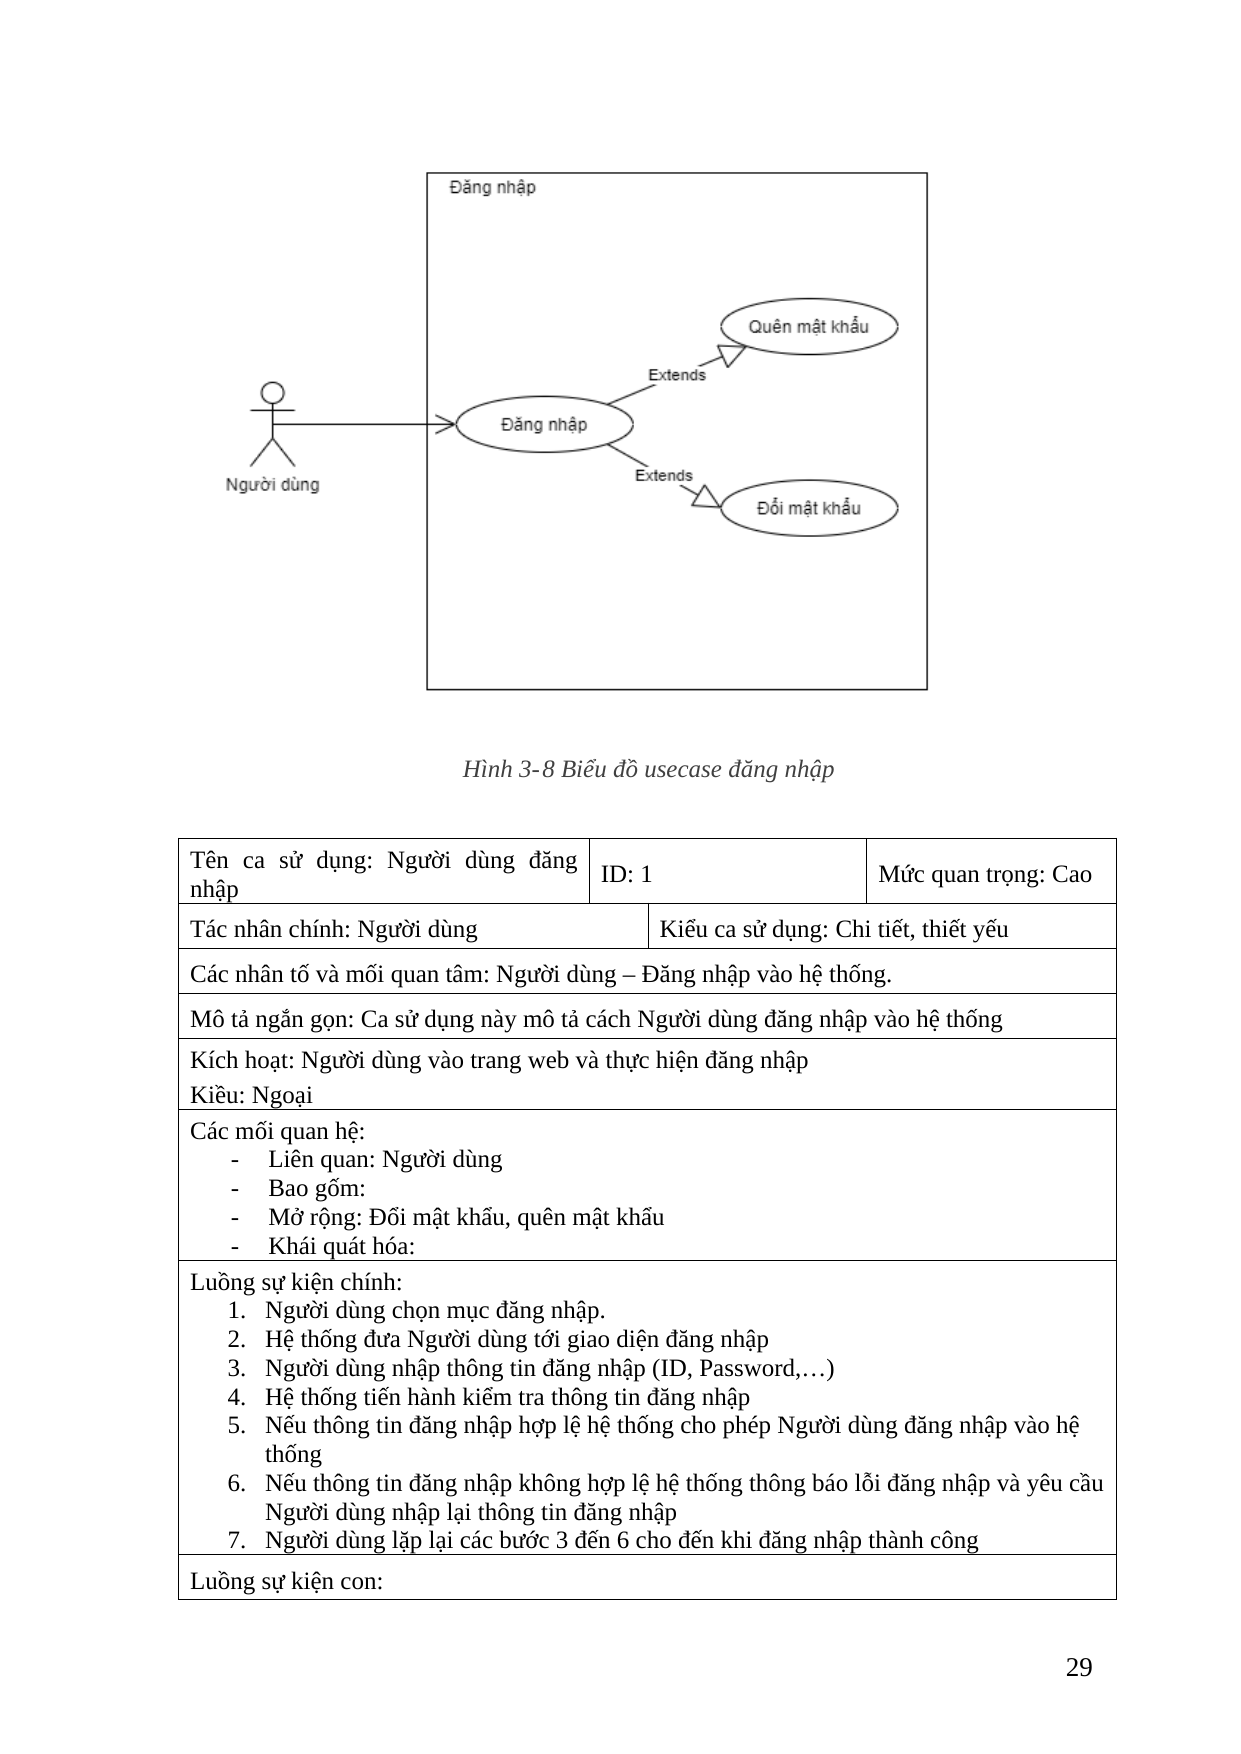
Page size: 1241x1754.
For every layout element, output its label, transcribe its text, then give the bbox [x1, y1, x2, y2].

table_cell Các mối quan hệ: Liên quan: Người dùng Bao gốm: Mở rộng: Đổi mật khẩu, quên mật khẩu Khái quát hóa: [179, 1110, 1116, 1259]
table_cell Tác nhân chính: Người dùng [179, 904, 648, 947]
picture [206, 118, 984, 745]
table_header ID: 1 [590, 839, 866, 902]
table_cell Luồng sự kiện con: [179, 1555, 1116, 1599]
table_cell Kiểu ca sử dụng: Chi tiết, thiết yếu [649, 904, 1116, 947]
table_header Mức quan trọng: Cao [867, 839, 1116, 902]
table_cell Các nhân tố và mối quan tâm: Người dùng – Đăng nhập vào hệ thống. [179, 949, 1116, 992]
table_cell Luồng sự kiện chính: Người dùng chọn mục đăng nhập. Hệ thống đưa Người dùng tới giao diện đăng nhập Người dùng nhập thông tin đăng nhập (ID, Password,…) Hệ thống tiến hành kiểm tra thông tin đăng nhập Nếu thông tin đăng nhập hợp lệ hệ thống cho phép Người dùng đăng nhập vào hệ thống Nếu thông tin đăng nhập không hợp lệ hệ thống thông báo lỗi đăng nhập và yêu cầu Người dùng nhập lại thông tin đăng nhập Người dùng lặp lại các bước 3 đến 6 cho đến khi đăng nhập thành công [179, 1261, 1116, 1554]
table_cell Kích hoạt: Người dùng vào trang web và thực hiện đăng nhập Kiều: Ngoại [179, 1039, 1116, 1108]
table_cell Mô tả ngắn gọn: Ca sử dụng này mô tả cách Người dùng đăng nhập vào hệ thống [179, 994, 1116, 1037]
table_header Tên ca sử dụng: Người dùng đăng nhập [179, 839, 589, 902]
